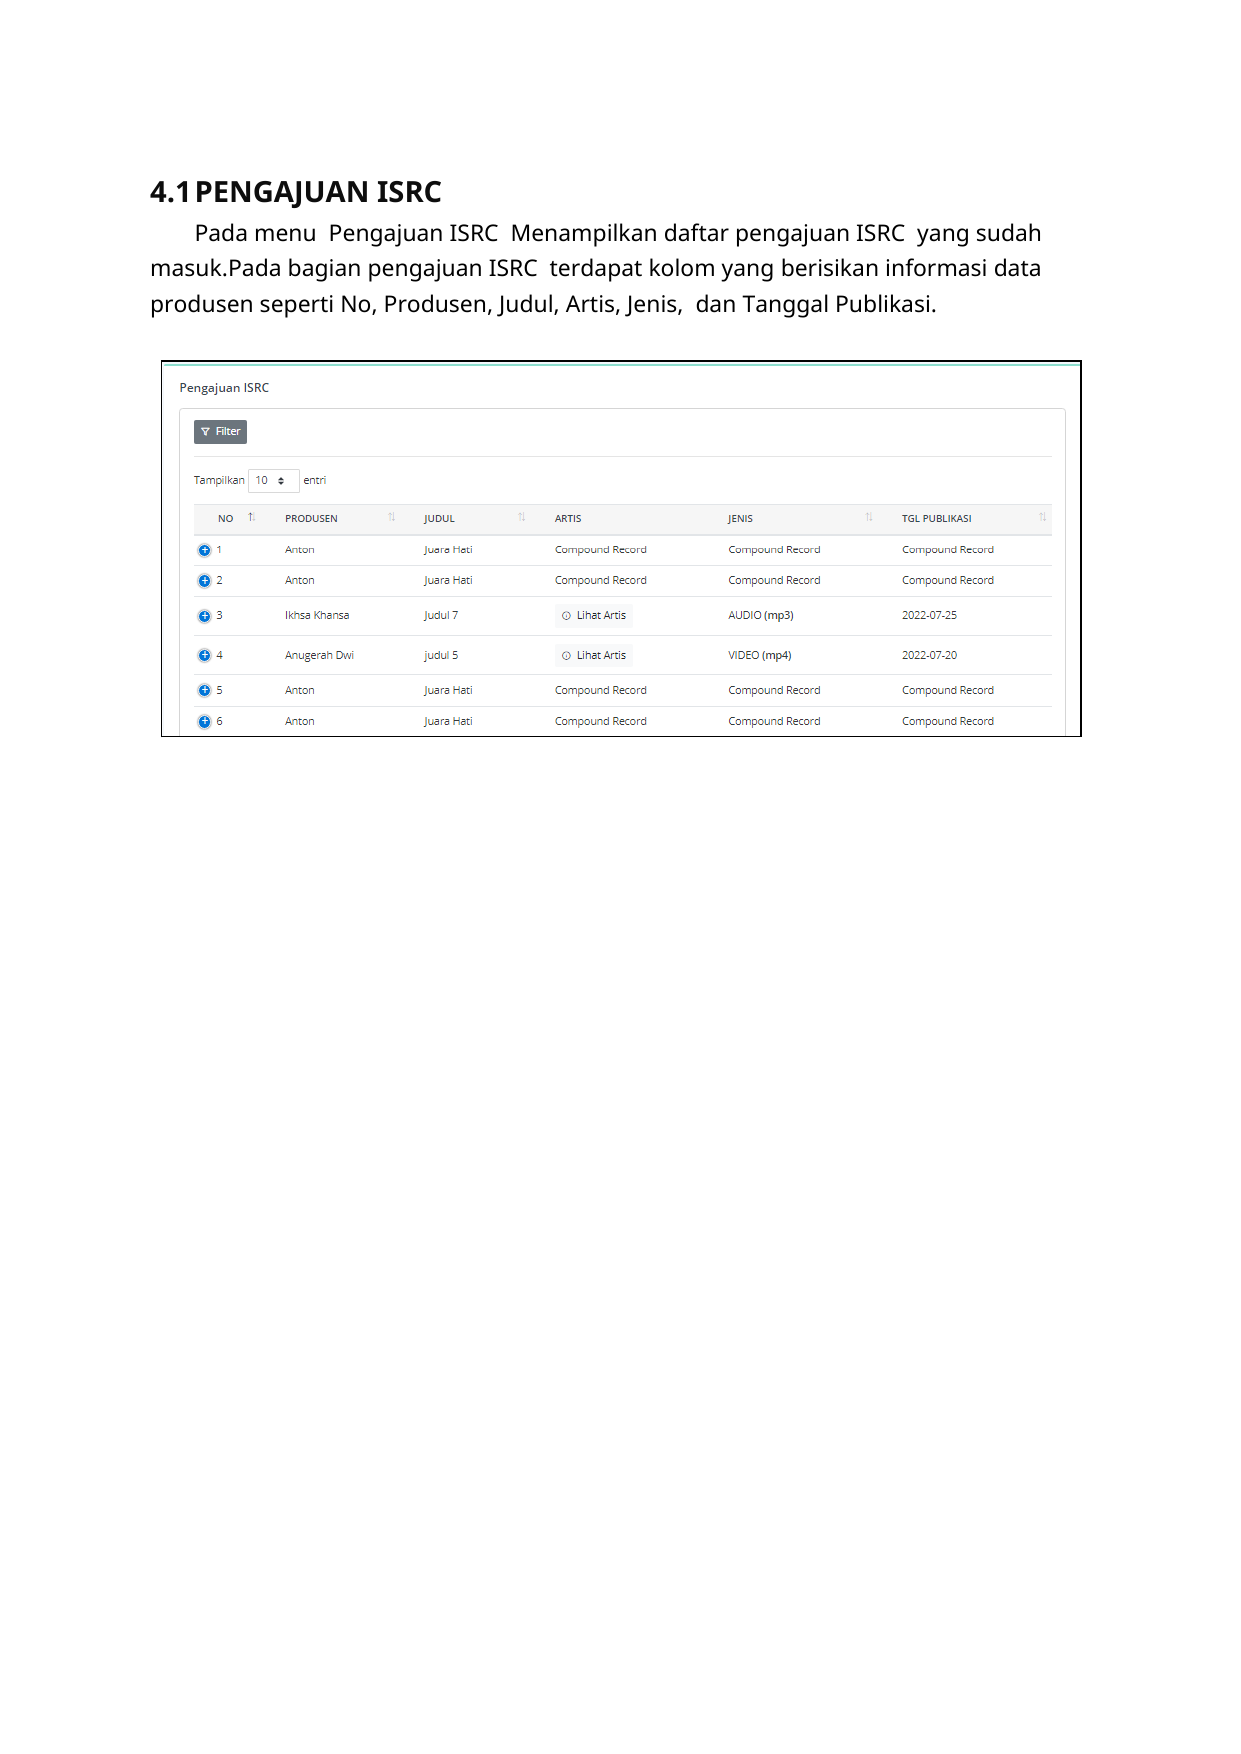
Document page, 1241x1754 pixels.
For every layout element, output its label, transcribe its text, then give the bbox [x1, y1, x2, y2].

text Pada menu Pengajuan ISRC Menampilkan daftar pengajuan ISRC yang sudah masuk.Pada bagian pengajuan ISRC terdapat kolom yang berisikan informasi data produsen seperti No, Produsen, Judul, Artis, Jenis, dan Tanggal Publikasi. [150, 216, 1090, 319]
picture [162, 362, 1080, 736]
subtitle PENGAJUAN ISRC [150, 171, 1090, 211]
